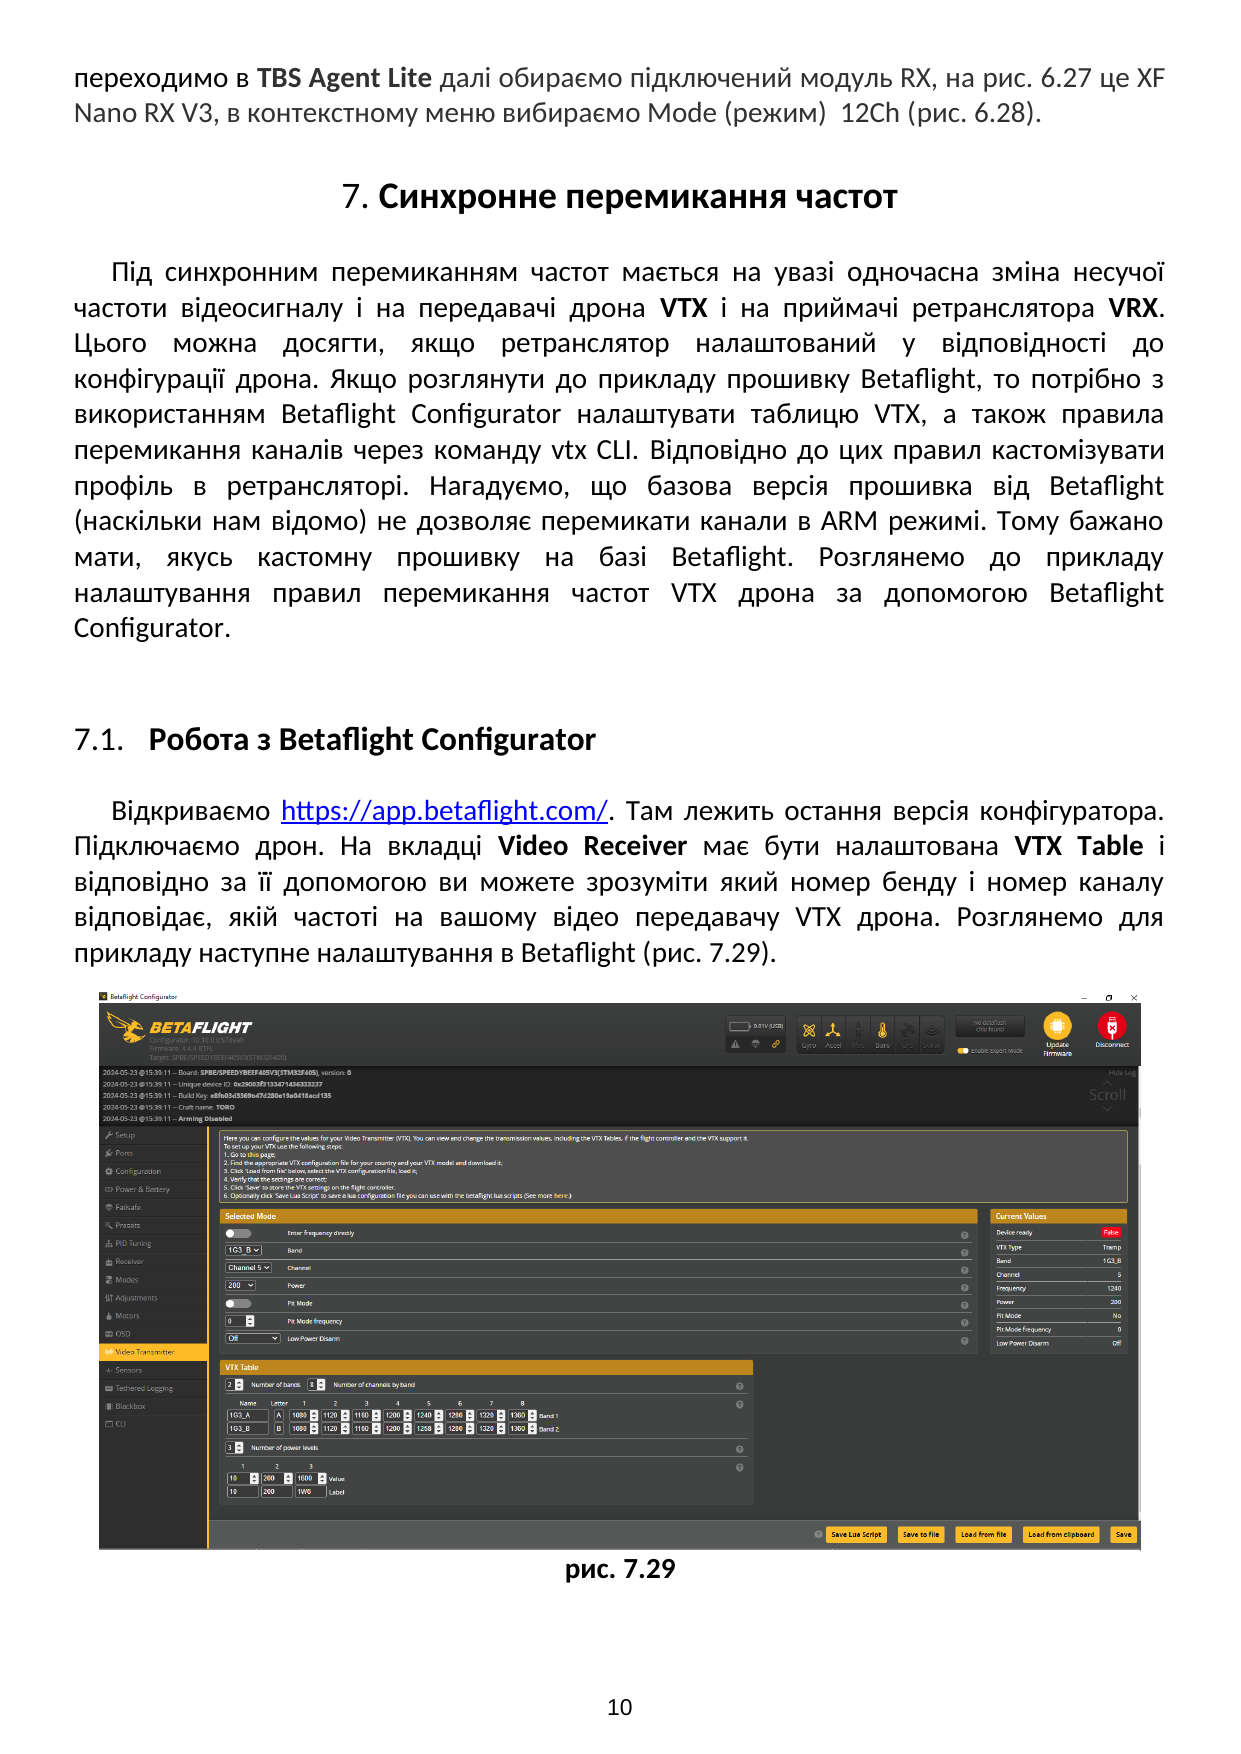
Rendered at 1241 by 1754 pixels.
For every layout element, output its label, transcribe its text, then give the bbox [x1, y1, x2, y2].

text Відкриваємо https://app.betaflight.com/. Там лежить остання версія конфігуратора. Підключаємо дрон. На вкладці Video Receiver має бути налаштована VTX Table і відповідно за її допомогою ви можете зрозуміти який номер бенду і номер каналу відповідає, якій частоті на вашому відео передавачу VTX дрона. Розглянемо для прикладу наступне налаштування в Betaflight (рис. 7.1). [74, 792, 1165, 970]
subtitle Робота з Betaflight Configurator [74, 718, 1165, 759]
subtitle Синхронне перемикання частот [74, 172, 1165, 218]
picture [99, 990, 1141, 1549]
text Під синхронним перемиканням частот мається на увазі одночасна зміна несучої частоти відеосигналу і на передавачі дрона VTX і на приймачі ретранслятора VRX. Цього можна досягти, якщо ретранслятор налаштований у відповідності до конфігурації дрона. Якщо розглянути до прикладу прошивку Betaflight, то потрібно з використанням Betaflight Configurator налаштувати таблицю VTX, а також правила перемикання каналів через команду vtx CLI. Відповідно до цих правил кастомізувати профіль в ретрансляторі. Нагадуємо, що базова версія прошивка від Betaflight (наскільки нам відомо) не дозволяє перемикати канали в ARM режимі. Тому бажано мати, якусь кастомну прошивку на базі Betaflight. Розглянемо до прикладу налаштування правил перемикання частот VTX дрона за допомогою Betaflight Configurator. [74, 253, 1165, 645]
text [74, 59, 1165, 130]
